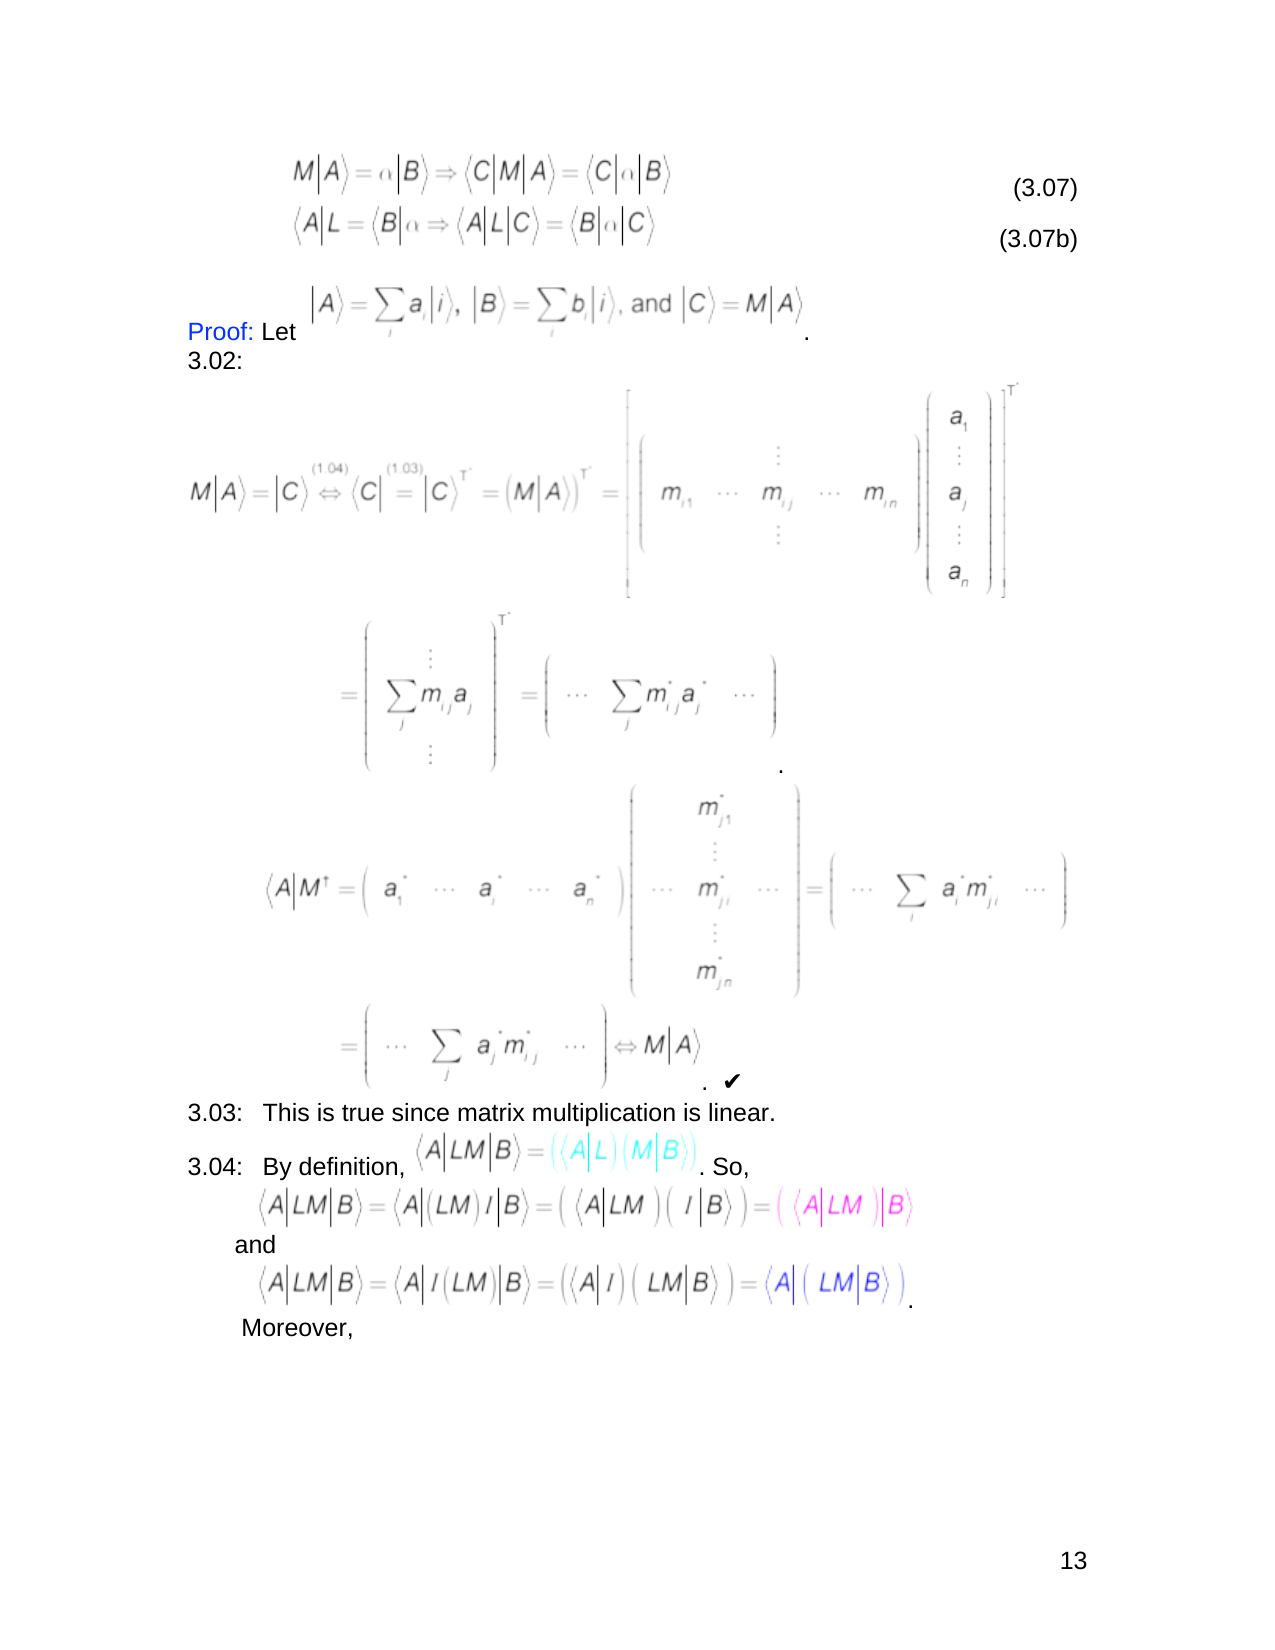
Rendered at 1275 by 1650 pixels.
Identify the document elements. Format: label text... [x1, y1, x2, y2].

text Proof: Let . [187, 282, 1087, 346]
text . [234, 1259, 1087, 1313]
text (3.07b) [187, 201, 1087, 253]
text . [187, 605, 1087, 779]
text 3.03: This is true since matrix multiplication is linear. [187, 1098, 1087, 1127]
text 3.04: By definition, . So, [187, 1127, 1087, 1181]
text and [234, 1230, 1087, 1259]
text (3.07) [187, 150, 1087, 201]
text 3.02: [187, 346, 1087, 605]
text Moreover, [234, 1313, 1087, 1342]
text . ✔ [187, 1000, 1087, 1098]
